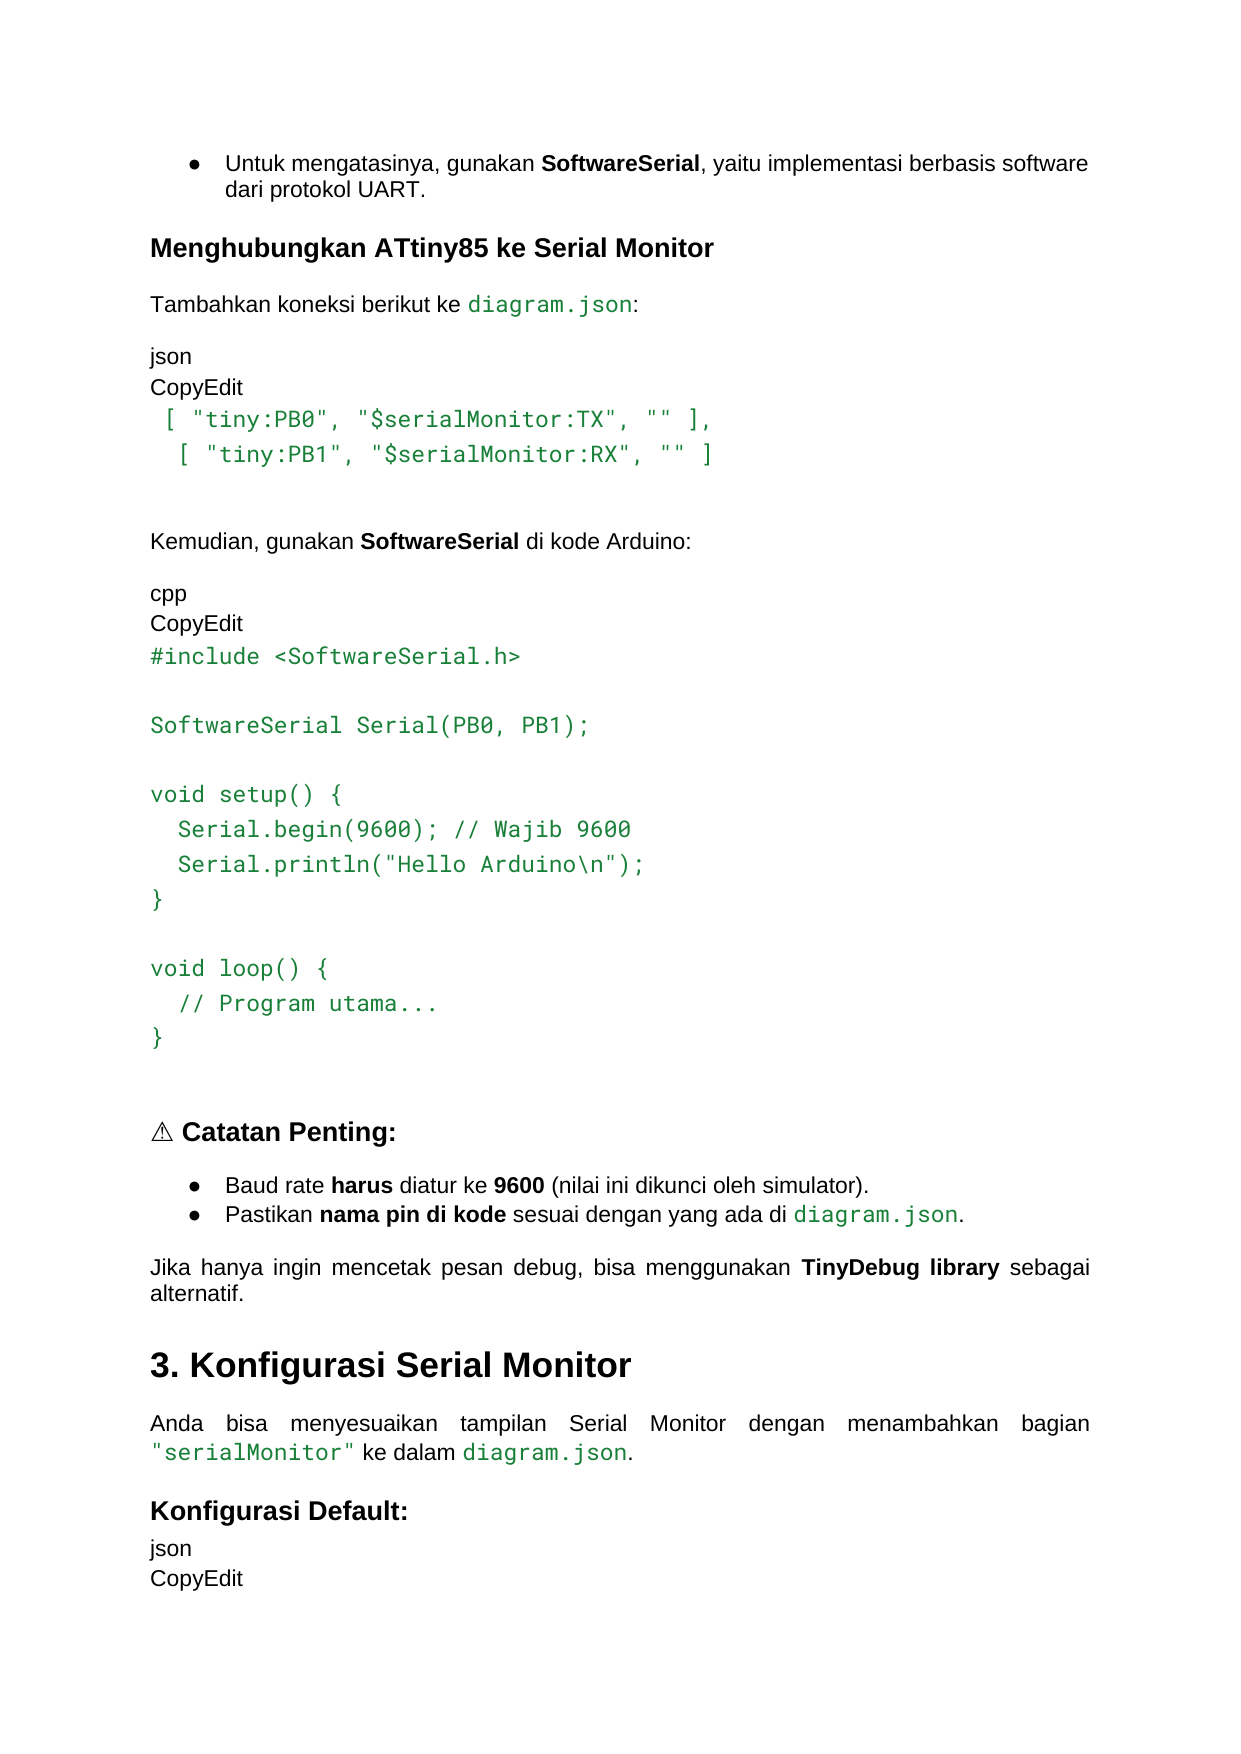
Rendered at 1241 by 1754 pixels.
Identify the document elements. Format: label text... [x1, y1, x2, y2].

text void loop() { [150, 952, 1090, 982]
text Anda bisa menyesuaikan tampilan Serial Monitor dengan menambahkan bagian "serialMonitor" ke dalam diagram.json. [150, 1409, 1090, 1466]
text Jika hanya ingin mencetak pesan debug, bisa menggunakan TinyDebug library sebagai alternatif. [150, 1253, 1090, 1306]
list Pastikan nama pin di kode sesuai dengan yang ada di diagram.json. [187, 1198, 1090, 1228]
subtitle Menghubungkan ATtiny85 ke Serial Monitor [150, 232, 1090, 263]
list Untuk mengatasinya, gunakan SoftwareSerial, yaitu implementasi berbasis software dari protokol UART. [187, 150, 1090, 203]
text void setup() { [150, 779, 1090, 809]
text Tambahkan koneksi berikut ke diagram.json: [150, 288, 1090, 318]
text } [150, 1022, 1090, 1052]
subtitle ⚠️ Catatan Penting: [150, 1116, 1090, 1147]
text cpp [150, 580, 1090, 606]
text // Program utama... [150, 987, 1090, 1017]
text json [150, 343, 1090, 370]
text [ "tiny:PB0", "$serialMonitor:TX", "" ], [150, 404, 1090, 434]
text Serial.begin(9600); // Wajib 9600 [150, 813, 1090, 844]
text CopyEdit [150, 610, 1090, 636]
text CopyEdit [150, 373, 1090, 400]
text #include <SoftwareSerial.h> [150, 640, 1090, 670]
text SoftwareSerial Serial(PB0, PB1); [150, 709, 1090, 740]
text json [150, 1535, 1090, 1561]
list Baud rate harus diatur ke 9600 (nilai ini dikunci oleh simulator). [187, 1172, 1090, 1198]
text Kemudian, gunakan SoftwareSerial di kode Arduino: [150, 528, 1090, 555]
text CopyEdit [150, 1565, 1090, 1591]
subtitle 3. Konfigurasi Serial Monitor [150, 1344, 1090, 1384]
text [ "tiny:PB1", "$serialMonitor:RX", "" ] [150, 438, 1090, 469]
text } [150, 883, 1090, 913]
subtitle Konfigurasi Default: [150, 1495, 1090, 1526]
text Serial.println("Hello Arduino\n"); [150, 848, 1090, 878]
